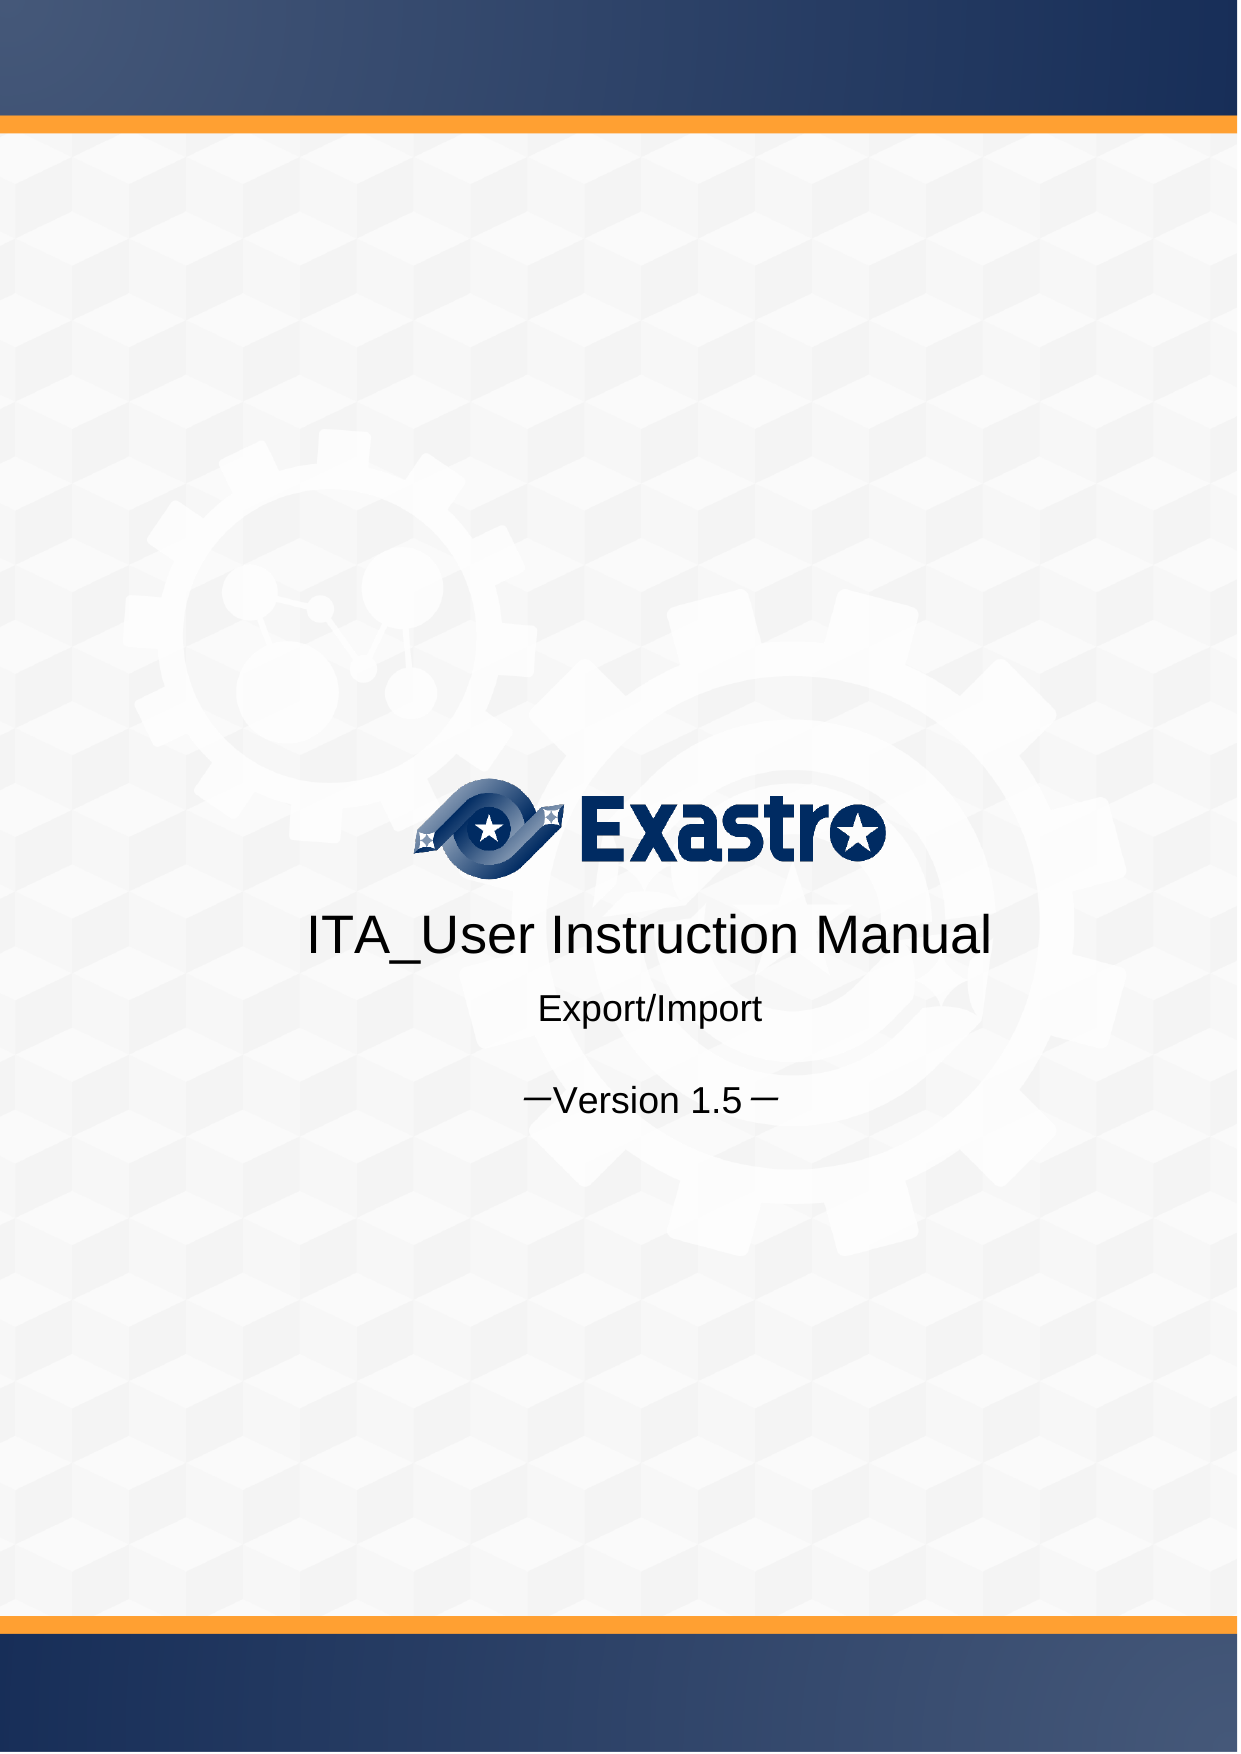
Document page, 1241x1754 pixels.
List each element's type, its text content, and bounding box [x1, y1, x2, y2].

text ITA_User Instruction Manual [148, 889, 1152, 978]
text Export/Import [148, 978, 1152, 1038]
picture [0, 0, 1238, 1752]
